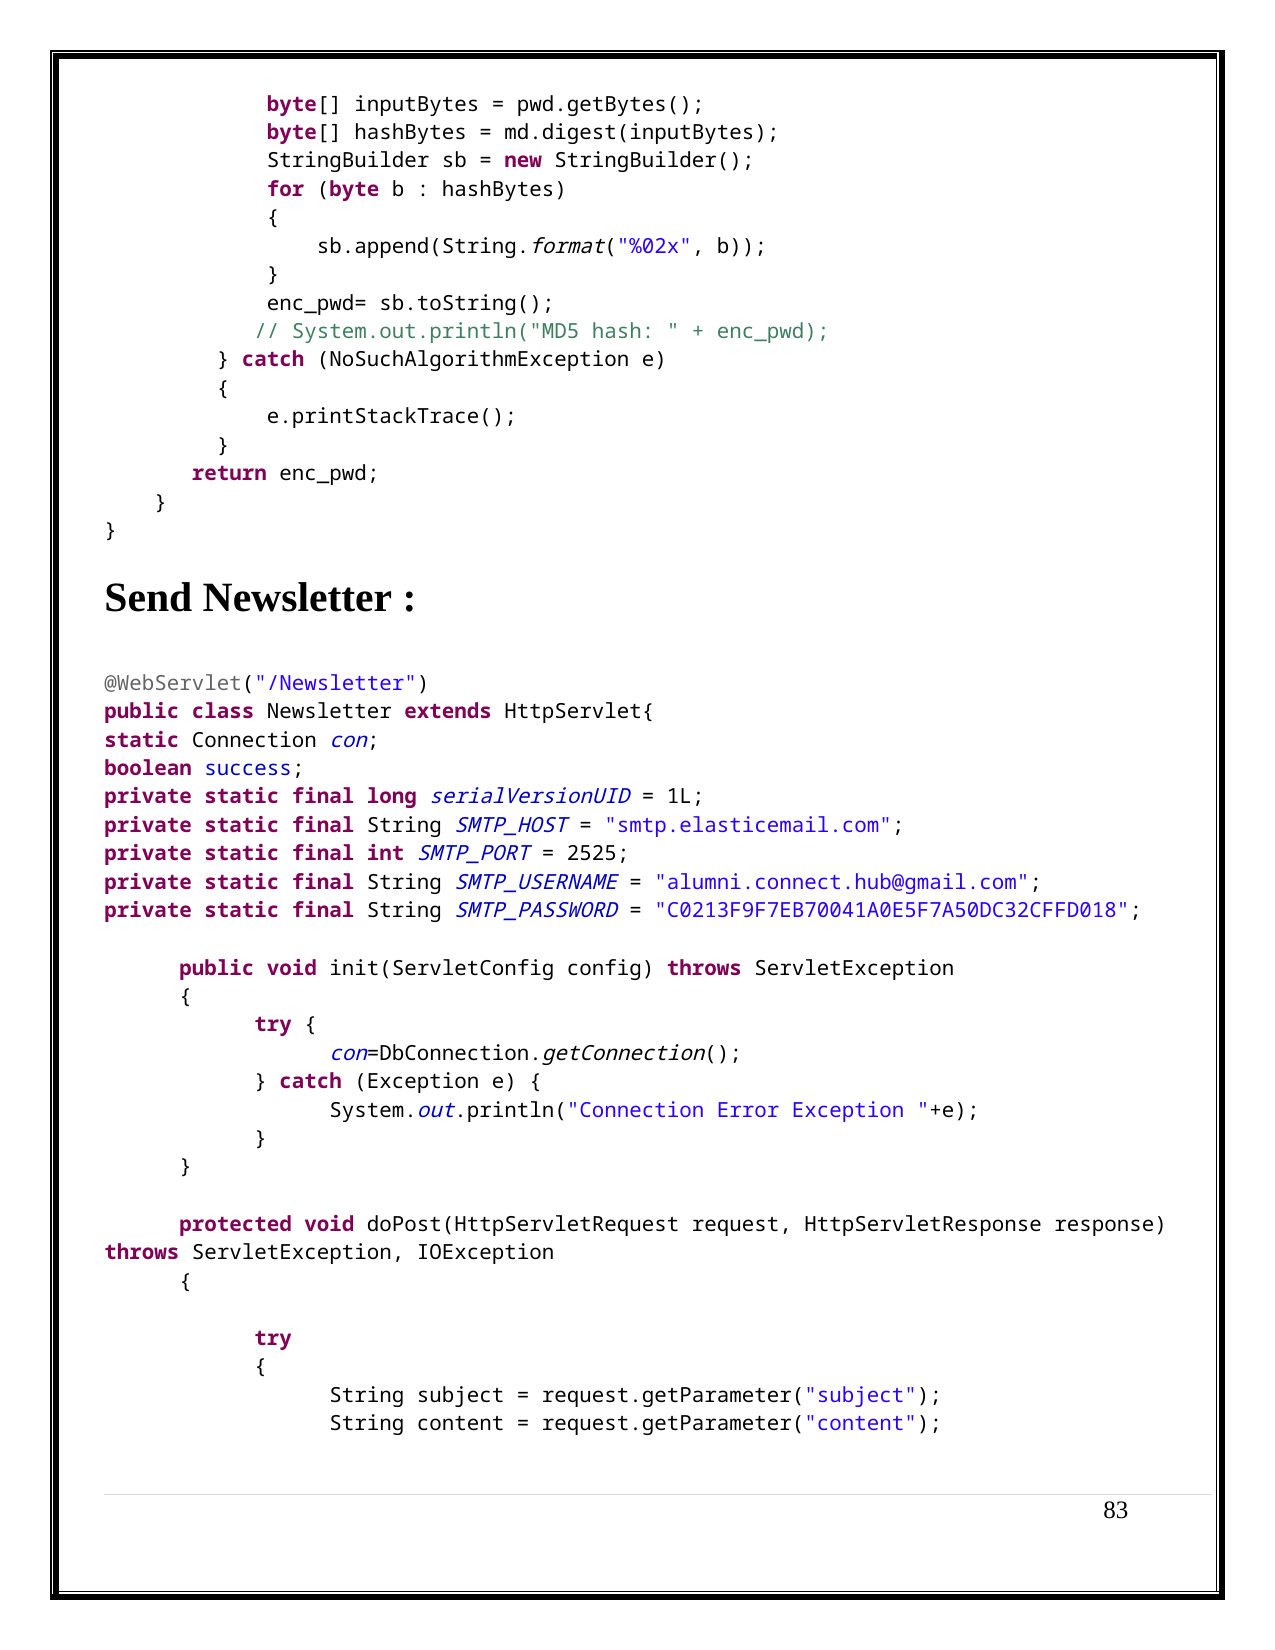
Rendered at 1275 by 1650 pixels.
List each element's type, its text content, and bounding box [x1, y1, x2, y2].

text System.out.println("Connection Error Exception "+e); [104, 1095, 1216, 1123]
text con=DbConnection.getConnection(); [104, 1038, 1216, 1066]
text { [104, 373, 1216, 401]
text byte[] inputBytes = pwd.getBytes(); [104, 89, 1216, 117]
text e.printStackTrace(); [104, 401, 1216, 430]
text byte[] hashBytes = md.digest(inputBytes); [104, 117, 1216, 146]
text } [104, 487, 1216, 515]
text public class Newsletter extends HttpServlet{ [104, 696, 1216, 725]
text protected void doPost(HttpServletRequest request, HttpServletResponse response) throws ServletException, IOException [104, 1209, 1216, 1266]
text { [104, 981, 1216, 1009]
text } [104, 1123, 1216, 1152]
text boolean success; [104, 753, 1216, 782]
text try { [104, 1009, 1216, 1038]
text } [104, 259, 1216, 288]
text } [104, 1152, 1216, 1180]
text } catch (Exception e) { [104, 1066, 1216, 1095]
text { [104, 1266, 1216, 1294]
text for (byte b : hashBytes) [104, 174, 1216, 202]
text enc_pwd= sb.toString(); [104, 288, 1216, 316]
text } [104, 515, 1216, 544]
text } catch (NoSuchAlgorithmException e) [104, 344, 1216, 373]
text private static final int SMTP_PORT = 2525; [104, 838, 1216, 867]
text private static final String SMTP_USERNAME = "alumni.connect.hub@gmail.com"; [104, 867, 1216, 895]
text String content = request.getParameter("content"); [104, 1408, 1216, 1437]
text { [104, 1351, 1216, 1380]
text StringBuilder sb = new StringBuilder(); [104, 146, 1216, 174]
text Send Newsletter : [104, 572, 1216, 620]
text } [104, 430, 1216, 458]
text private static final String SMTP_HOST = "smtp.elasticemail.com"; [104, 810, 1216, 838]
text private static final String SMTP_PASSWORD = "C0213F9F7EB70041A0E5F7A50DC32CFFD018"; [104, 895, 1216, 924]
text { [104, 202, 1216, 231]
text @WebServlet("/Newsletter") [104, 668, 1216, 696]
text sb.append(String.format("%02x", b)); [104, 231, 1216, 259]
text String subject = request.getParameter("subject"); [104, 1380, 1216, 1408]
text return enc_pwd; [104, 458, 1216, 487]
text // System.out.println("MD5 hash: " + enc_pwd); [104, 316, 1216, 344]
text private static final long serialVersionUID = 1L; [104, 782, 1216, 810]
text public void init(ServletConfig config) throws ServletException [104, 953, 1216, 981]
text try [104, 1323, 1216, 1351]
text static Connection con; [104, 725, 1216, 753]
